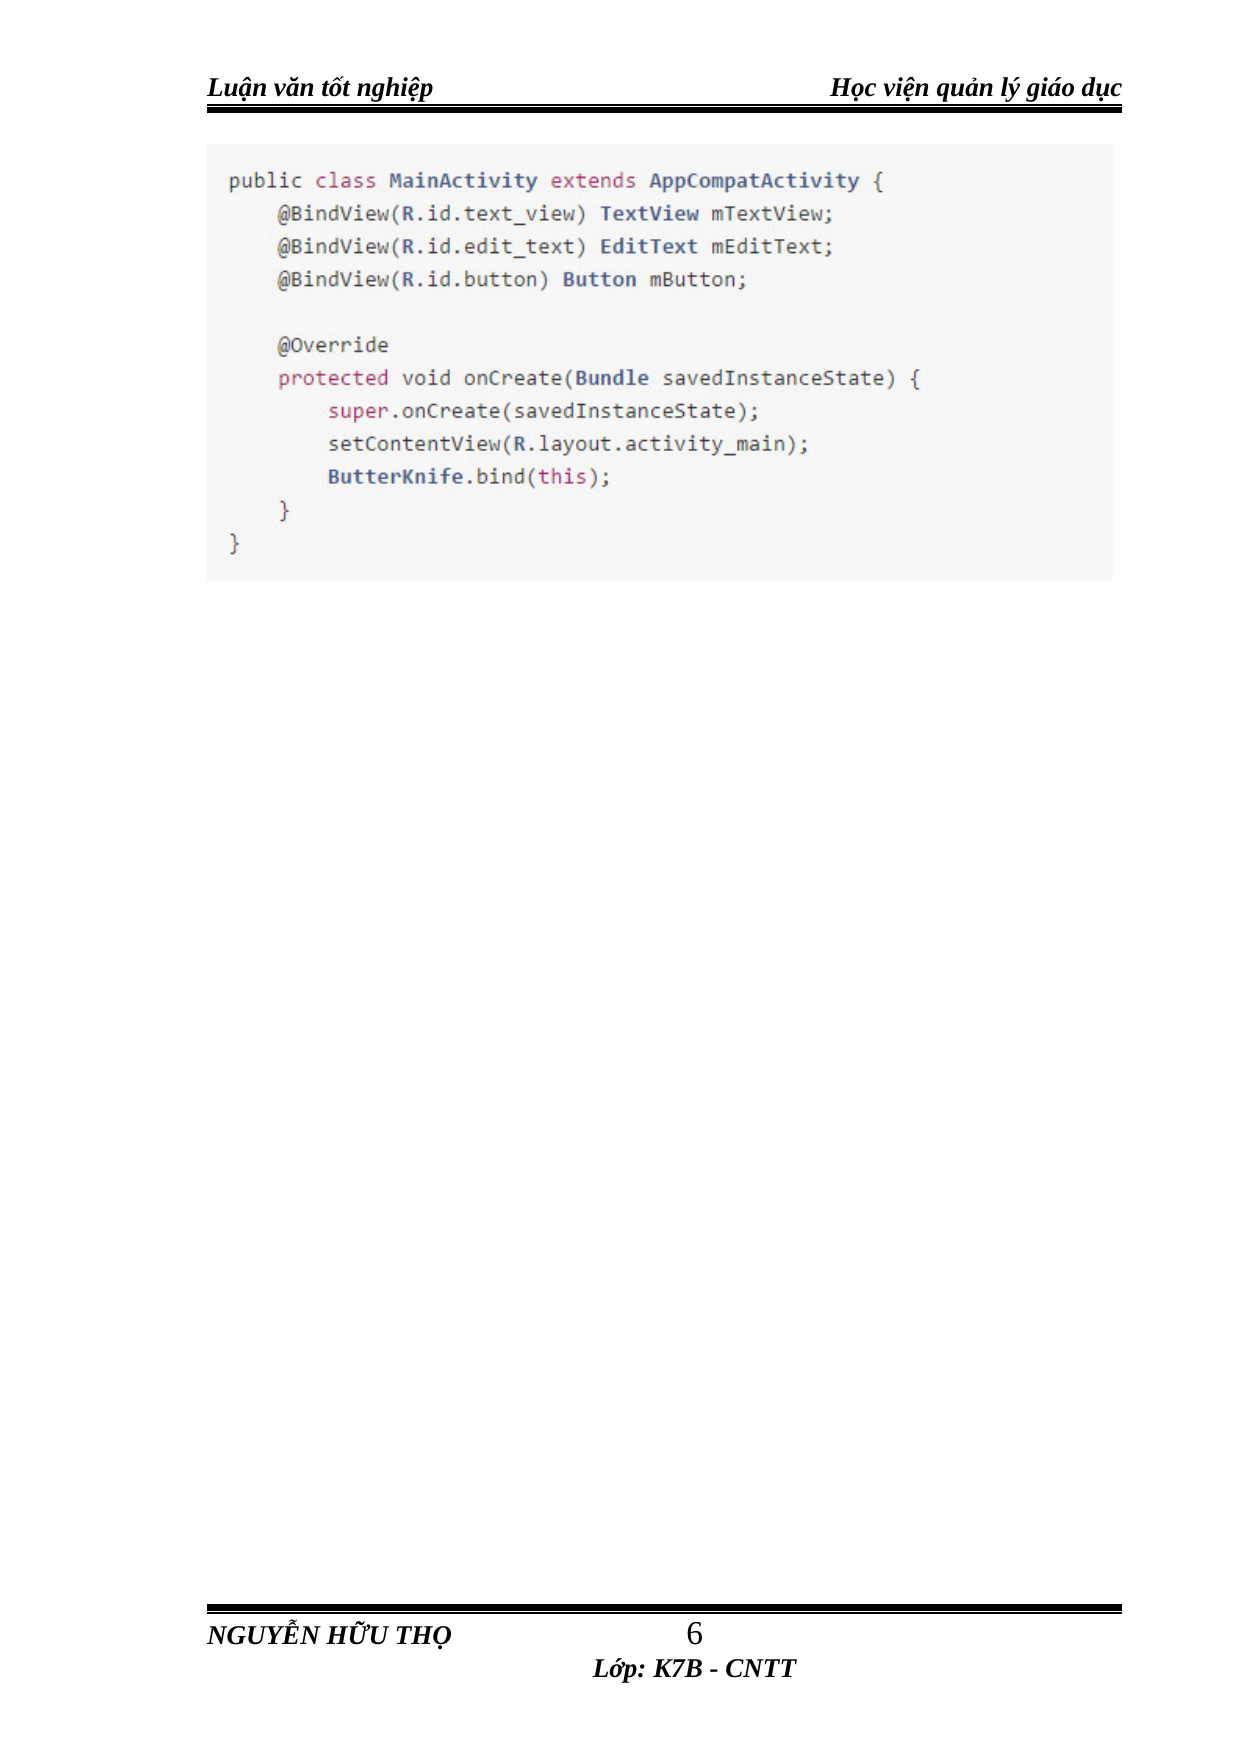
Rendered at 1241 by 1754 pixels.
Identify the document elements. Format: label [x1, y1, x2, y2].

picture [206, 144, 1113, 581]
